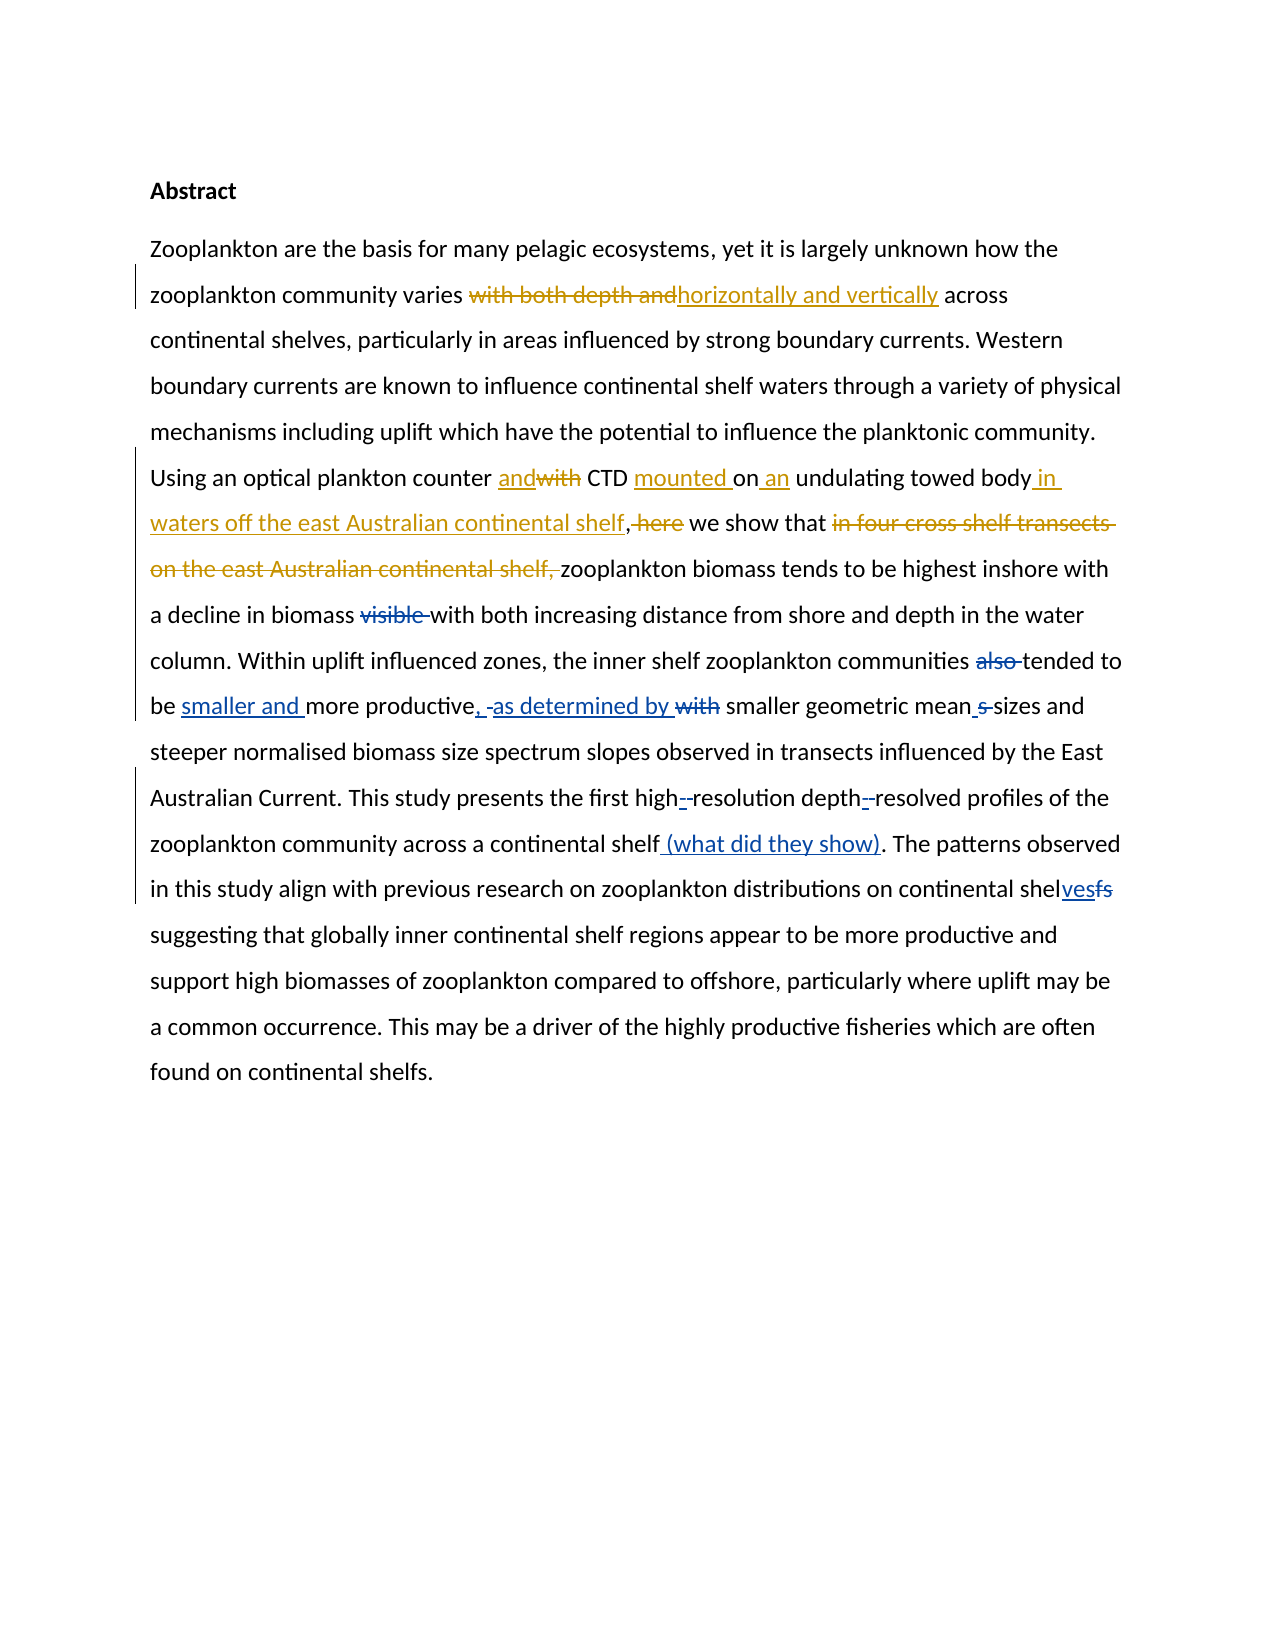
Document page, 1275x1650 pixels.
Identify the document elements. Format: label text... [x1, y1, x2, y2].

subtitle Abstract [150, 175, 1125, 206]
text Zooplankton are the basis for many pelagic ecosystems, yet it is largely unknown how the zooplankton community varies across continental shelves, particularly in areas influenced by strong boundary currents. Western boundary currents are known to influence continental shelf waters through a variety of physical mechanisms including uplift which have the potential to influence the planktonic community. Using an optical plankton counter CTD on undulating towed body, we show that zooplankton biomass tends to be highest inshore with a decline in biomass with both increasing distance from shore and depth in the water column. Within uplift influenced zones, the inner shelf zooplankton communities tended to be more productive smaller geometric meansizes and steeper normalised biomass size spectrum slopes observed in transects influenced by the East Australian Current. This study presents the first highresolution depthresolved profiles of the zooplankton community across a continental shelf. The patterns observed in this study align with previous research on zooplankton distributions on continental shel suggesting that globally inner continental shelf regions appear to be more productive and support high biomasses of zooplankton compared to offshore, particularly where uplift may be a common occurrence. This may be a driver of the highly productive fisheries which are often found on continental shelfs. [150, 233, 1125, 1087]
